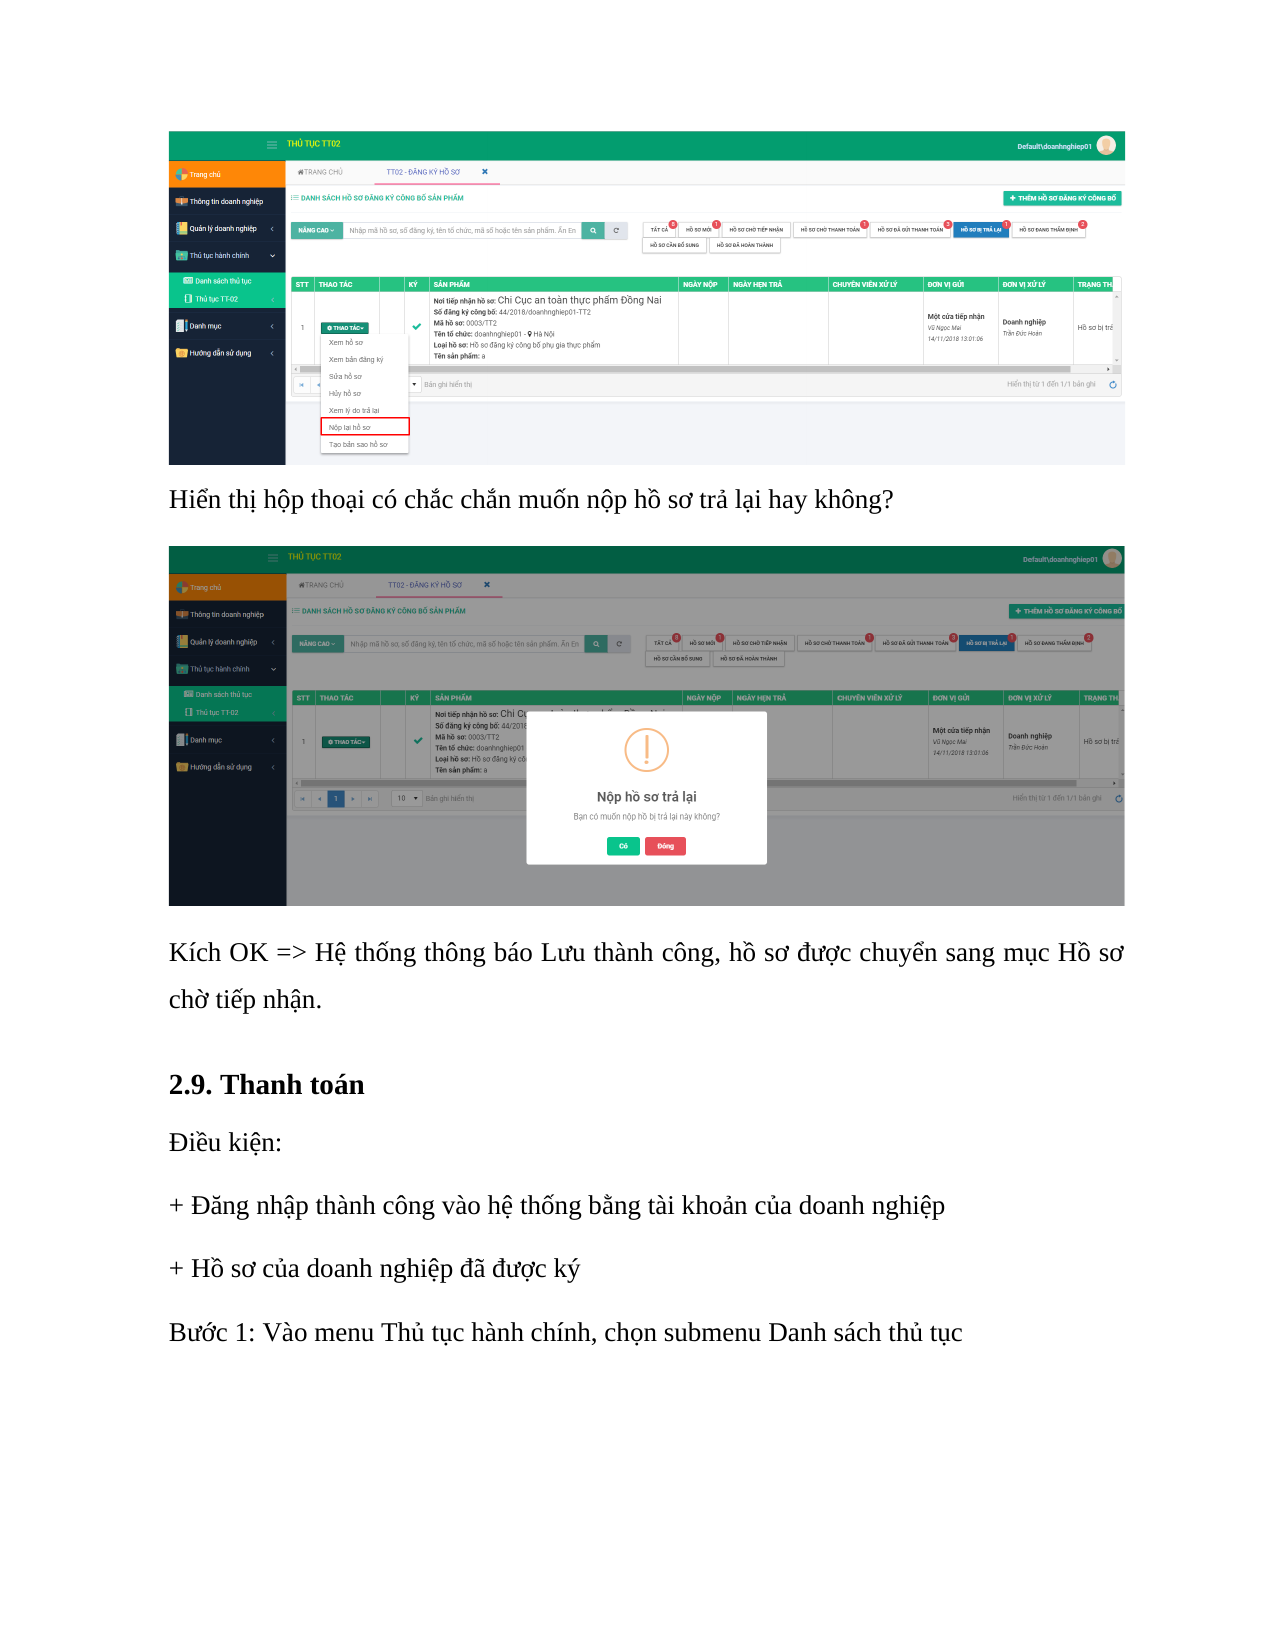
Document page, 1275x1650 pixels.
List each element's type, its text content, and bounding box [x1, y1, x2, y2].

text Điều kiện: [169, 1126, 1125, 1157]
subtitle 2.9. Thanh toán [169, 1067, 1125, 1101]
text Kích OK => Hệ thống thông báo Lưu thành công, hồ sơ được chuyển sang mục Hồ sơ chờ tiếp nhận. [169, 936, 1125, 1014]
picture [168, 546, 1125, 906]
text + Đăng nhập thành công vào hệ thống bằng tài khoản của doanh nghiệp [169, 1189, 1125, 1220]
text + Hồ sơ của doanh nghiệp đã được ký [169, 1252, 1125, 1283]
picture [168, 131, 1125, 465]
text Hiển thị hộp thoại có chắc chắn muốn nộp hồ sơ trả lại hay không? [169, 483, 1125, 514]
text Bước 1: Vào menu Thủ tục hành chính, chọn submenu Danh sách thủ tục [169, 1316, 1125, 1347]
